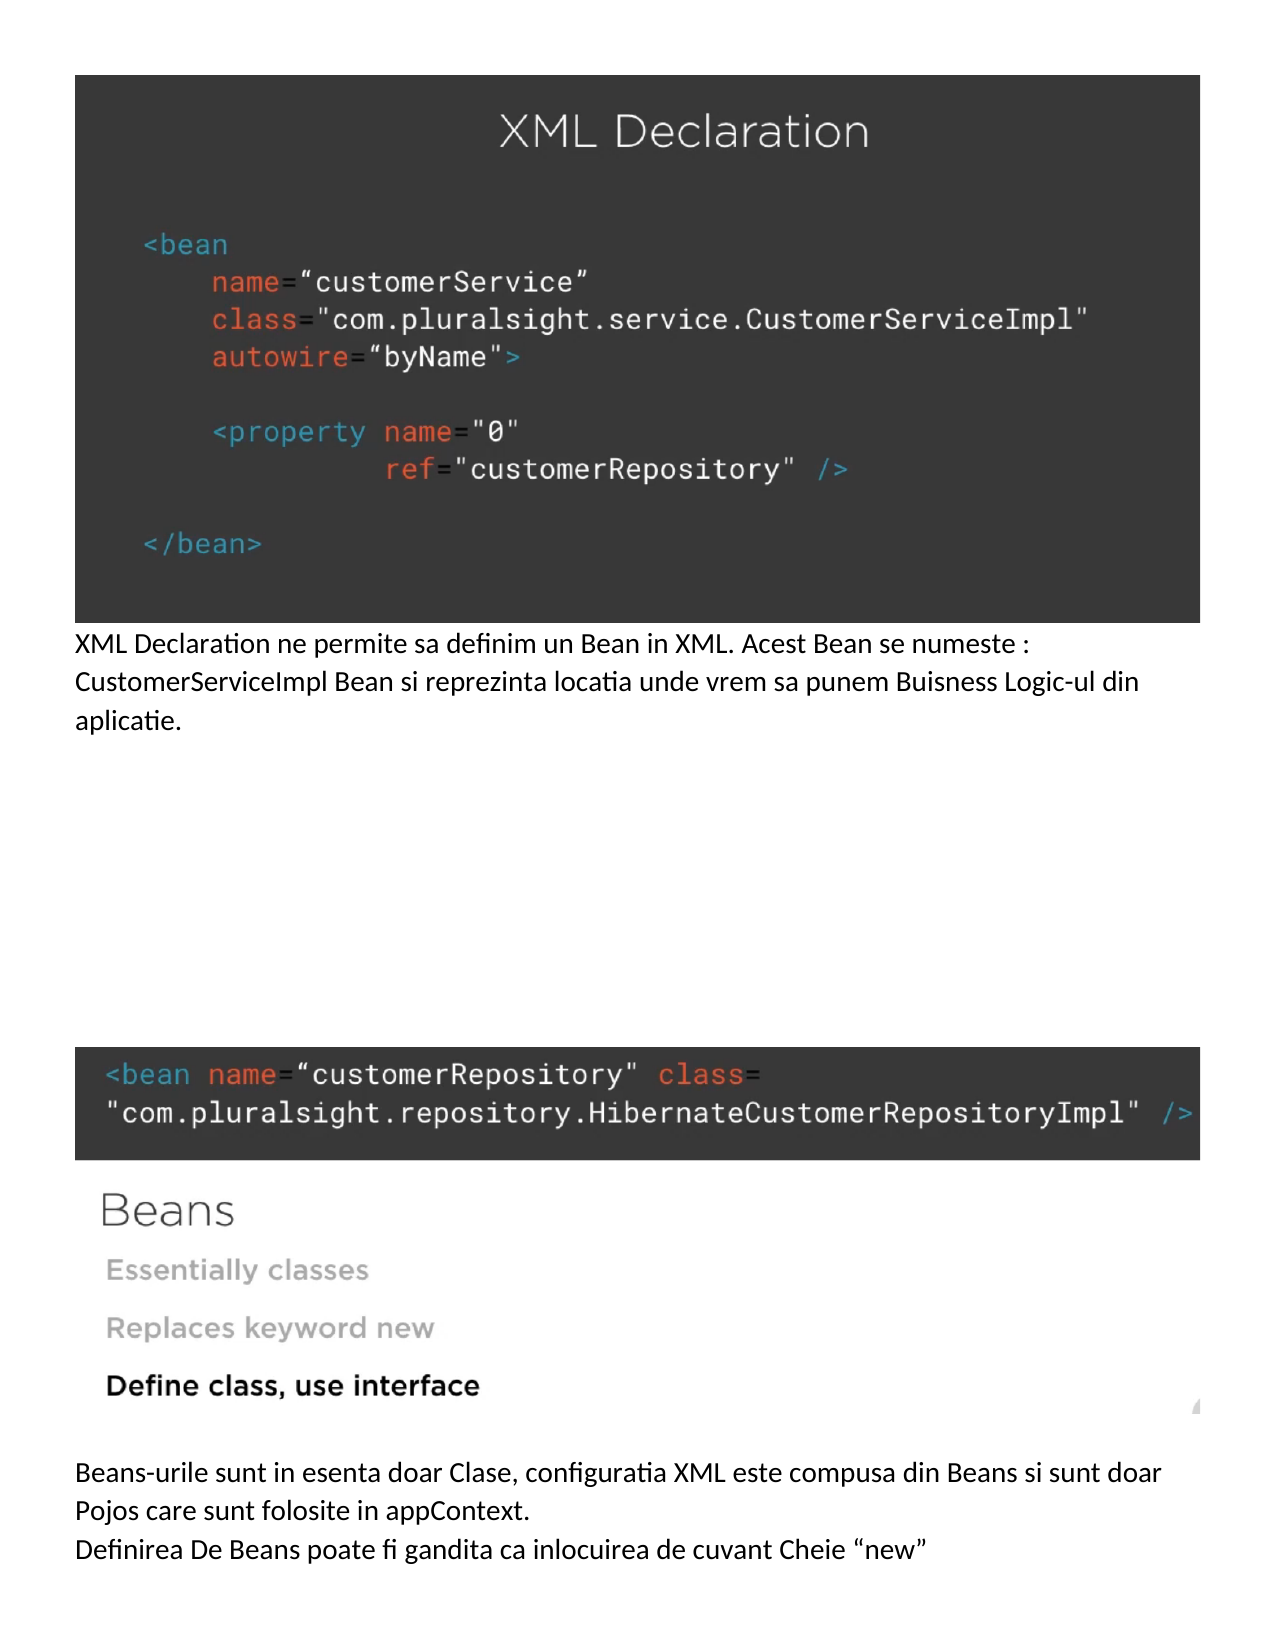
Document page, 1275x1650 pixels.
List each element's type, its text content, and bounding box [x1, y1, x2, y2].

text XML Declaration ne permite sa definim un Bean in XML. Acest Bean se numeste : CustomerServiceImpl Bean si reprezinta locatia unde vrem sa punem Buisness Logic-ul din aplicatie. [75, 625, 1200, 738]
picture [75, 75, 1200, 623]
text Beans-urile sunt in esenta doar Clase, configuratia XML este compusa din Beans si sunt doar Pojos care sunt folosite in appContext. [75, 1454, 1200, 1528]
text Definirea De Beans poate fi gandita ca inlocuirea de cuvant Cheie “new” [75, 1531, 1200, 1567]
picture [75, 1047, 1200, 1414]
